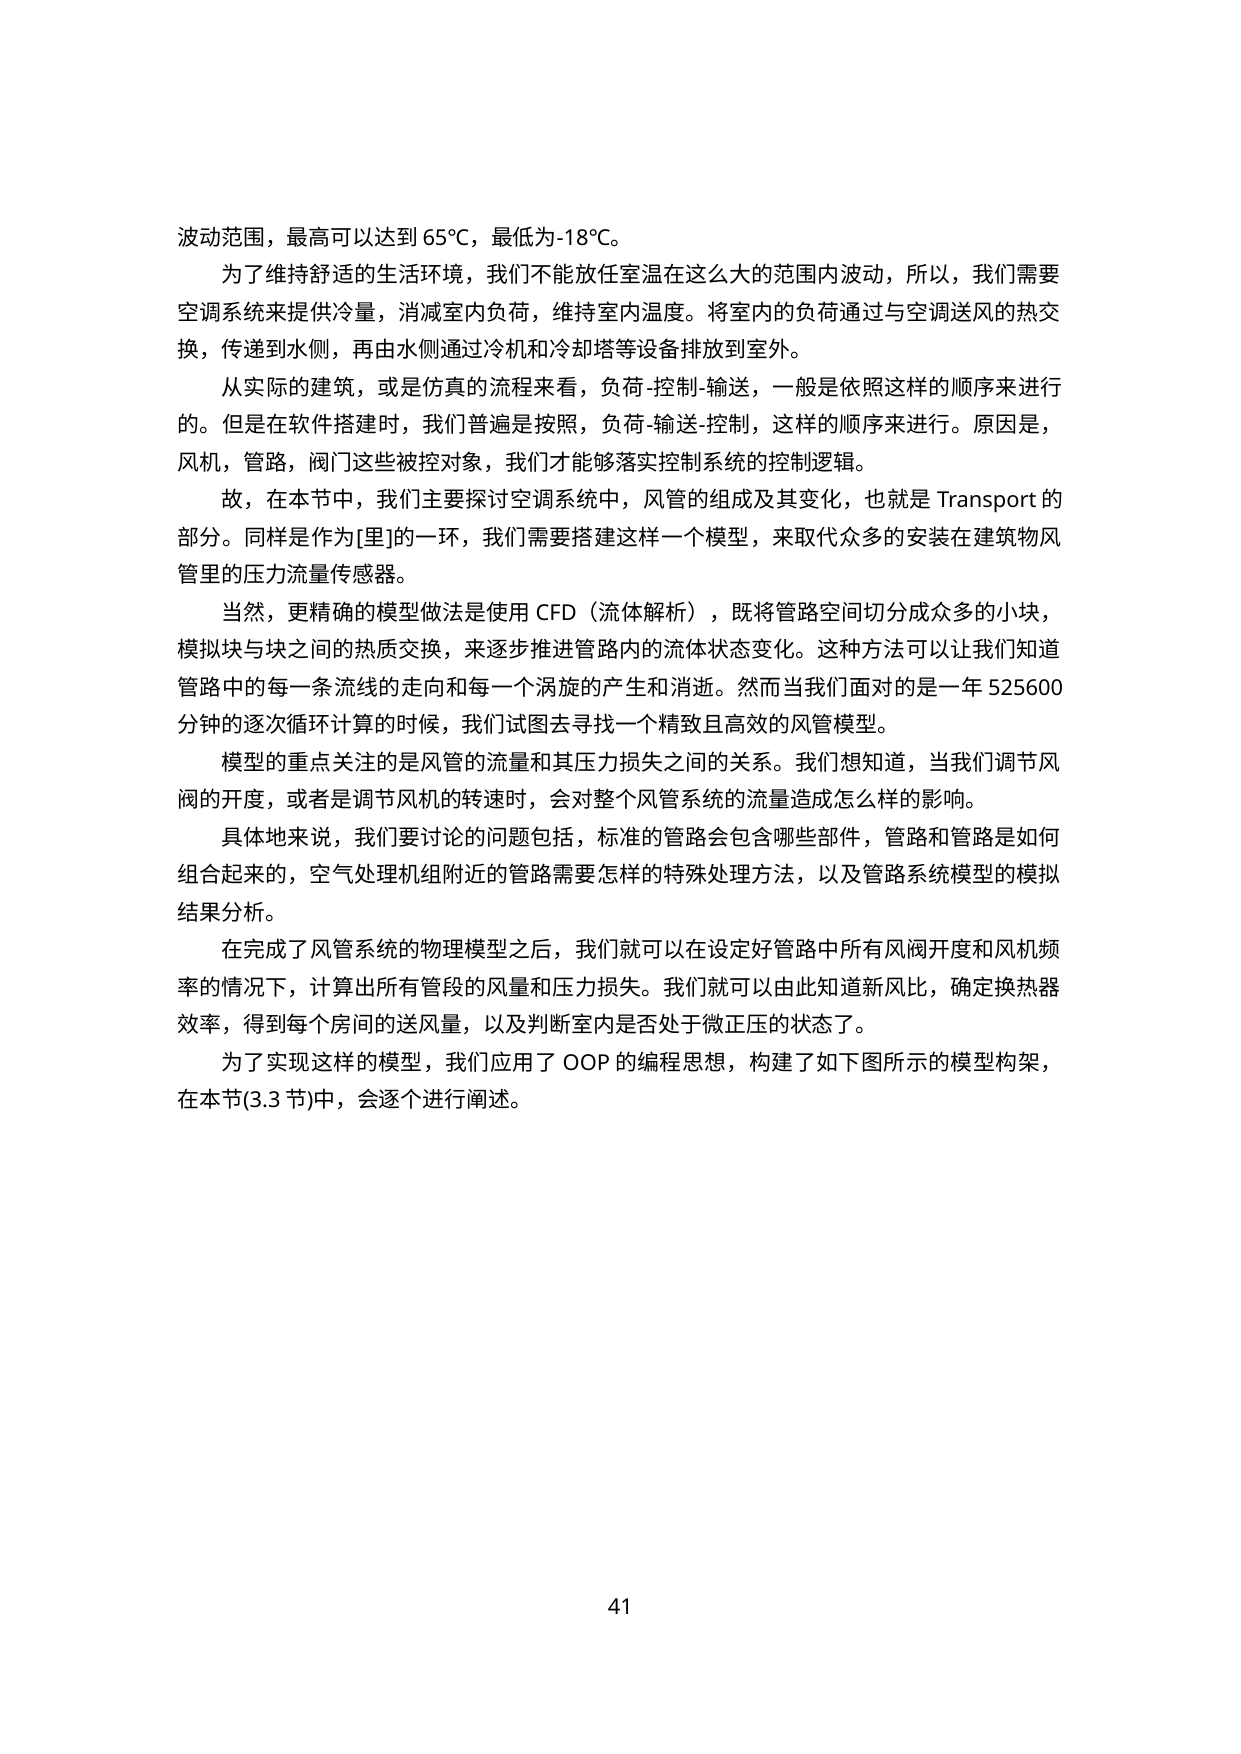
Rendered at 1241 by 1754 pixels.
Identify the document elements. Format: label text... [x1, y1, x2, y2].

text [177, 217, 1063, 254]
text 当然，更精确的模型做法是使用CFD（流体解析），既将管路空间切分成众多的小块，模拟块与块之间的热质交换，来逐步推进管路内的流体状态变化。这种方法可以让我们知道管路中的每一条流线的走向和每一个涡旋的产生和消逝。然而当我们面对的是一年525600分钟的逐次循环计算的时候，我们试图去寻找一个精致且高效的风管模型。 [177, 592, 1063, 742]
text 从实际的建筑，或是仿真的流程来看，负荷-控制-输送，一般是依照这样的顺序来进行的。但是在软件搭建时，我们普遍是按照，负荷-输送-控制，这样的顺序来进行。原因是，风机，管路，阀门这些被控对象，我们才能够落实控制系统的控制逻辑。 [177, 367, 1063, 479]
text 模型的重点关注的是风管的流量和其压力损失之间的关系。我们想知道，当我们调节风阀的开度，或者是调节风机的转速时，会对整个风管系统的流量造成怎么样的影响。 [177, 742, 1063, 817]
text 在完成了风管系统的物理模型之后，我们就可以在设定好管路中所有风阀开度和风机频率的情况下，计算出所有管段的风量和压力损失。我们就可以由此知道新风比，确定换热器效率，得到每个房间的送风量，以及判断室内是否处于微正压的状态了。 [177, 929, 1063, 1042]
text 故，在本节中，我们主要探讨空调系统中，风管的组成及其变化，也就是Transport的部分。同样是作为[里]的一环，我们需要搭建这样一个模型，来取代众多的安装在建筑物风管里的压力流量传感器。 [177, 479, 1063, 592]
text 具体地来说，我们要讨论的问题包括，标准的管路会包含哪些部件，管路和管路是如何组合起来的，空气处理机组附近的管路需要怎样的特殊处理方法，以及管路系统模型的模拟结果分析。 [177, 817, 1063, 929]
text 为了维持舒适的生活环境，我们不能放任室温在这么大的范围内波动，所以，我们需要空调系统来提供冷量，消减室内负荷，维持室内温度。将室内的负荷通过与空调送风的热交换，传递到水侧，再由水侧通过冷机和冷却塔等设备排放到室外。 [177, 254, 1063, 367]
text 为了实现这样的模型，我们应用了OOP的编程思想，构建了如下图所示的模型构架，在本节(3.3节)中，会逐个进行阐述。 [177, 1042, 1063, 1117]
